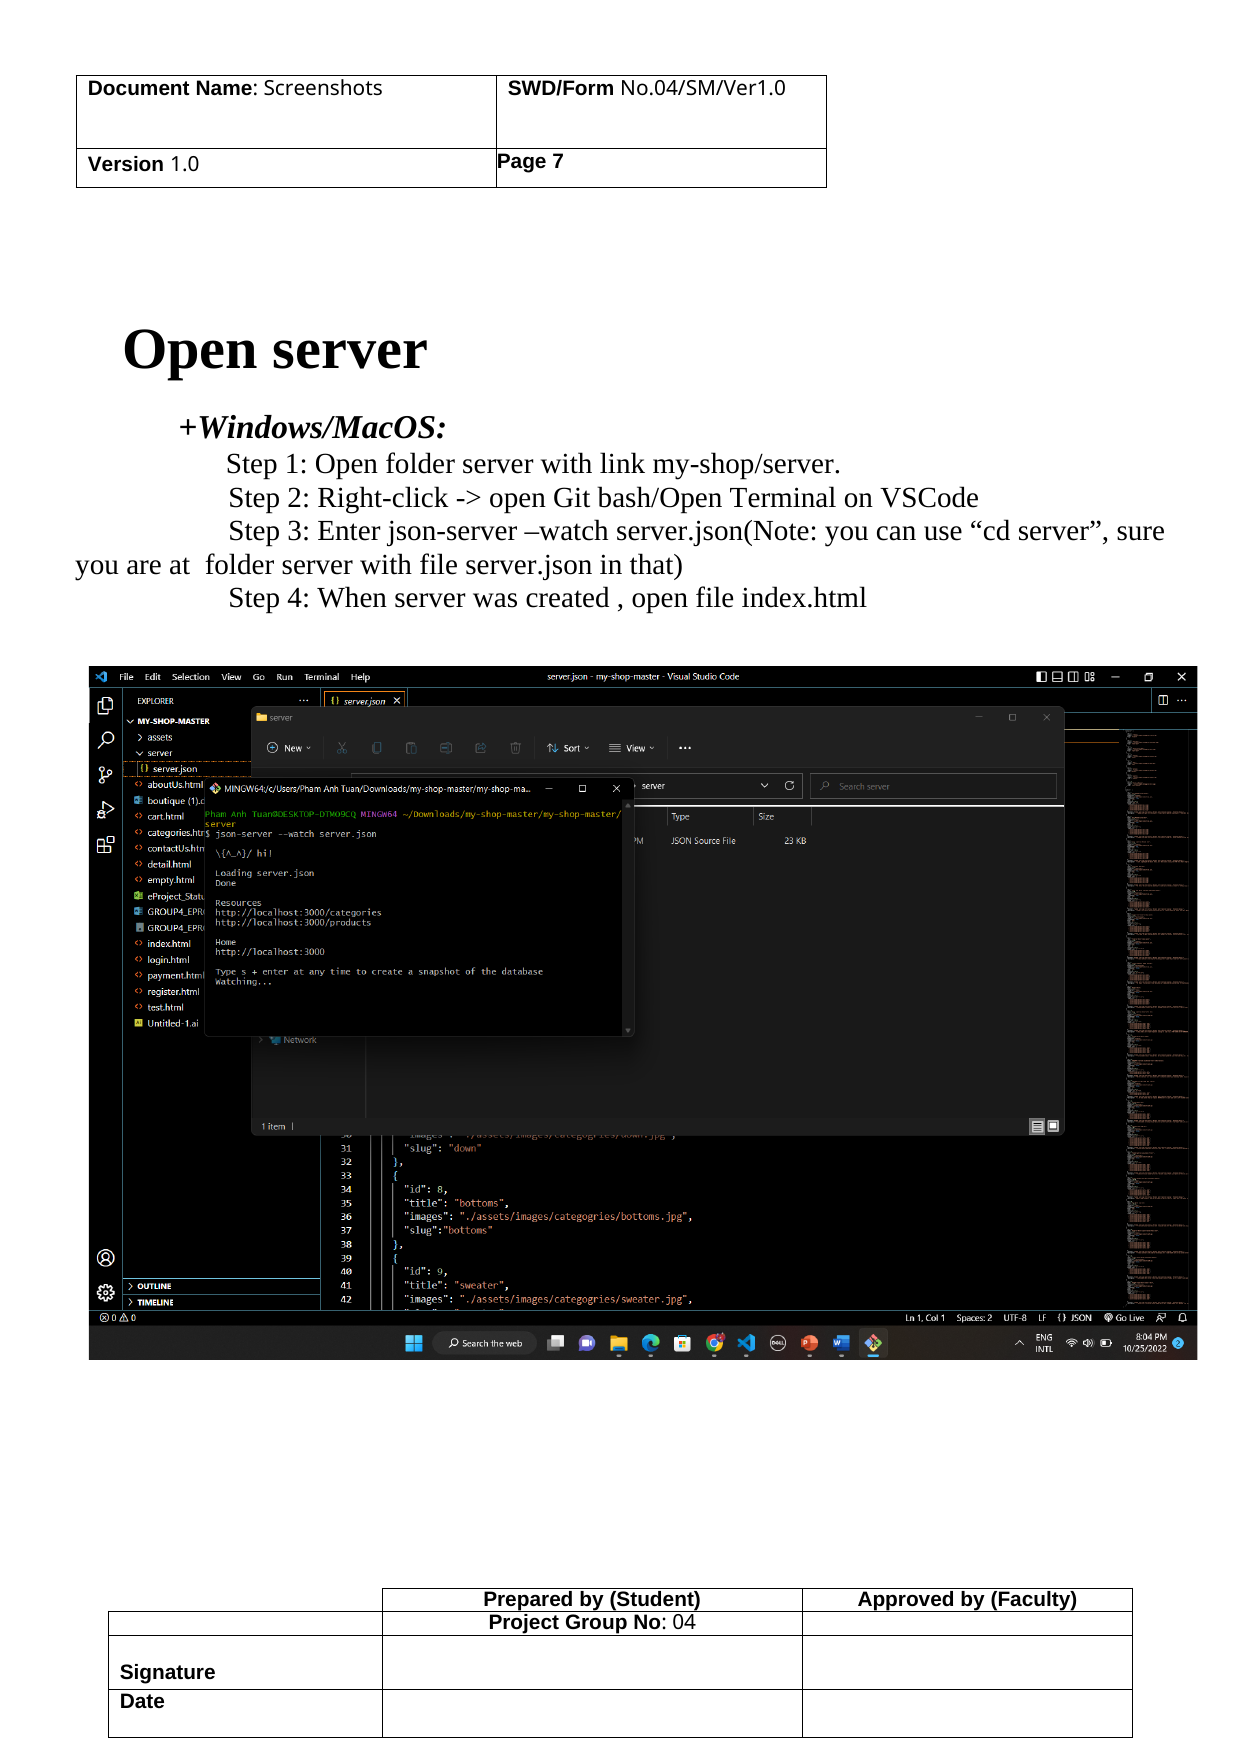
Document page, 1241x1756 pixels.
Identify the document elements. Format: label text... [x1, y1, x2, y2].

text Step 2: Right-click -> open Git bash/Open Terminal on VSCode [75, 480, 1211, 513]
text +Windows/MacOS: [75, 408, 1211, 446]
text Step 1: Open folder server with link my-shop/server. [75, 446, 1211, 480]
text Step 3: Enter json-server –watch server.json(Note: you can use “cd server”, sure you are at folder server with file server.json in that) [75, 513, 1211, 580]
subtitle Open server [122, 314, 1211, 381]
text Step 4: When server was created , open file index.html [75, 580, 1211, 614]
picture [88, 666, 1198, 1360]
